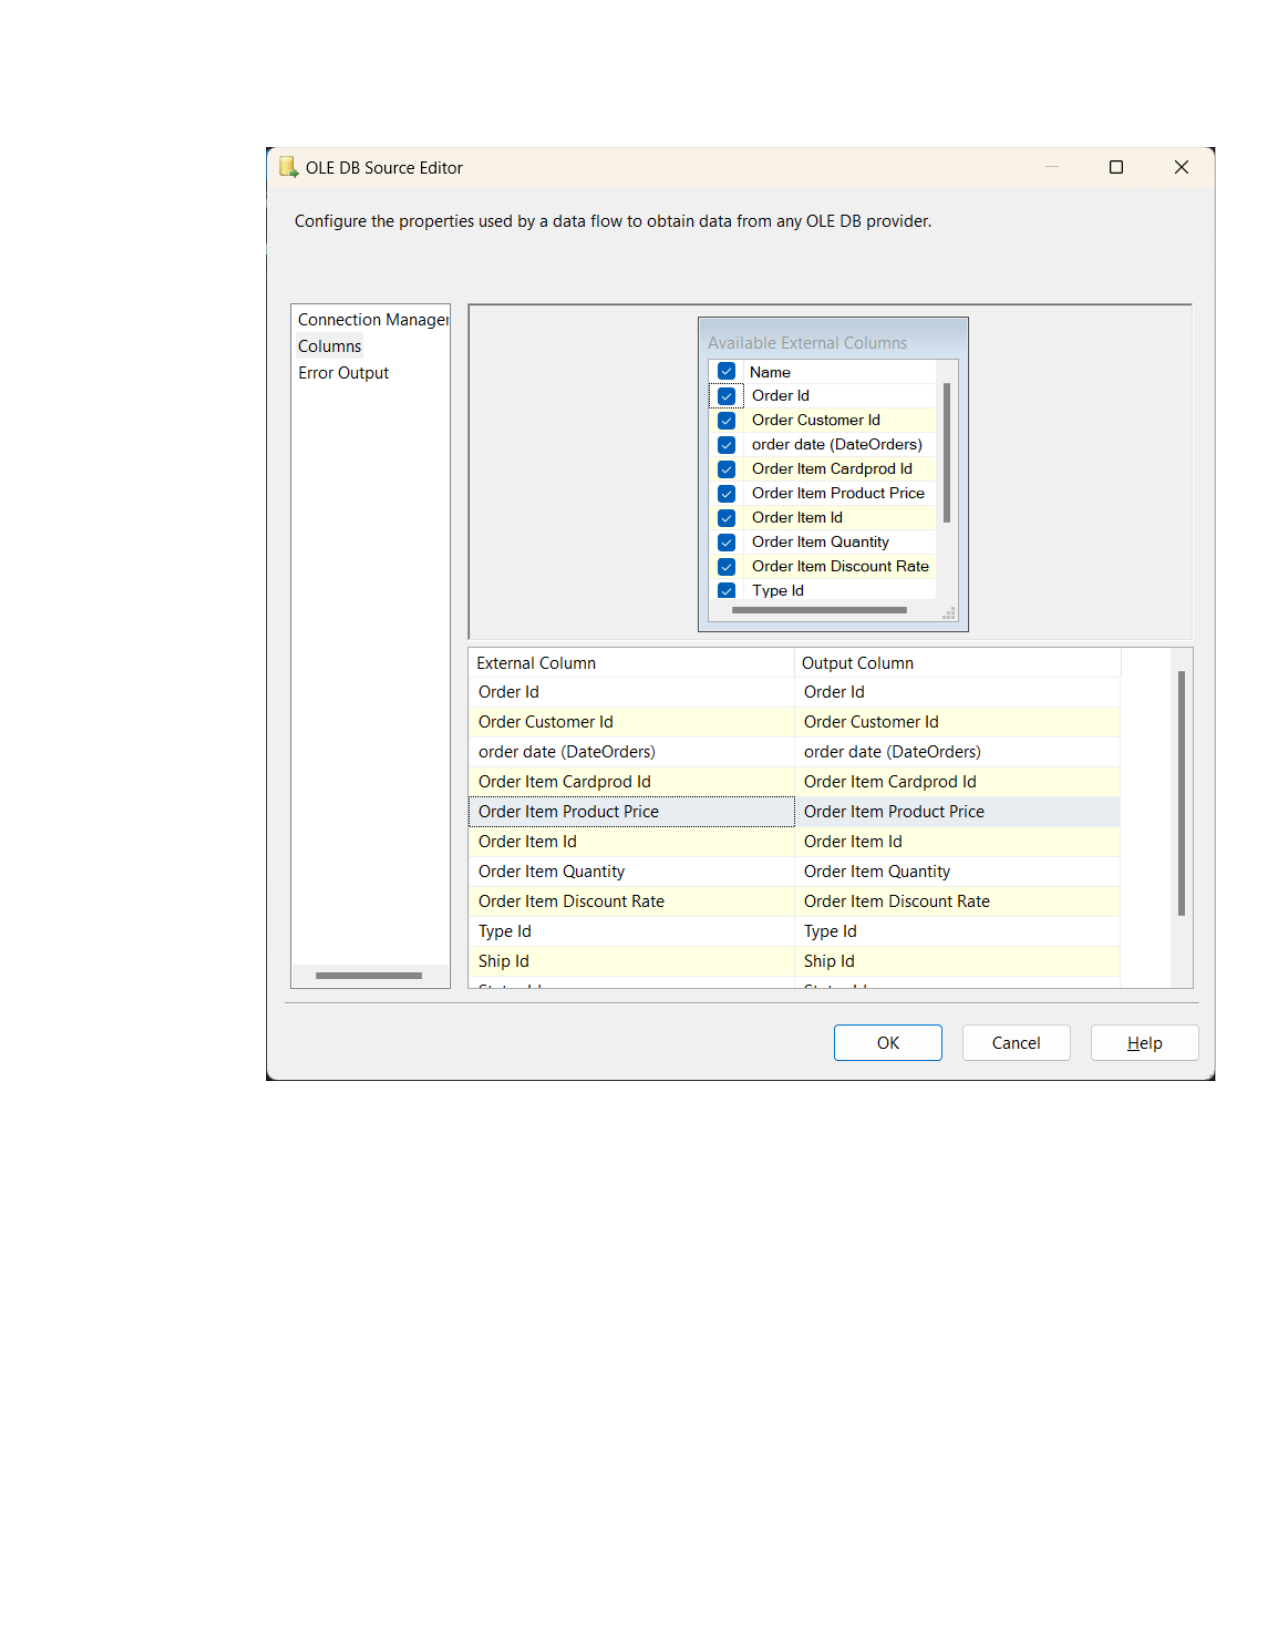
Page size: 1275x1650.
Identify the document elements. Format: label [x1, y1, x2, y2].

picture [266, 147, 1216, 1081]
